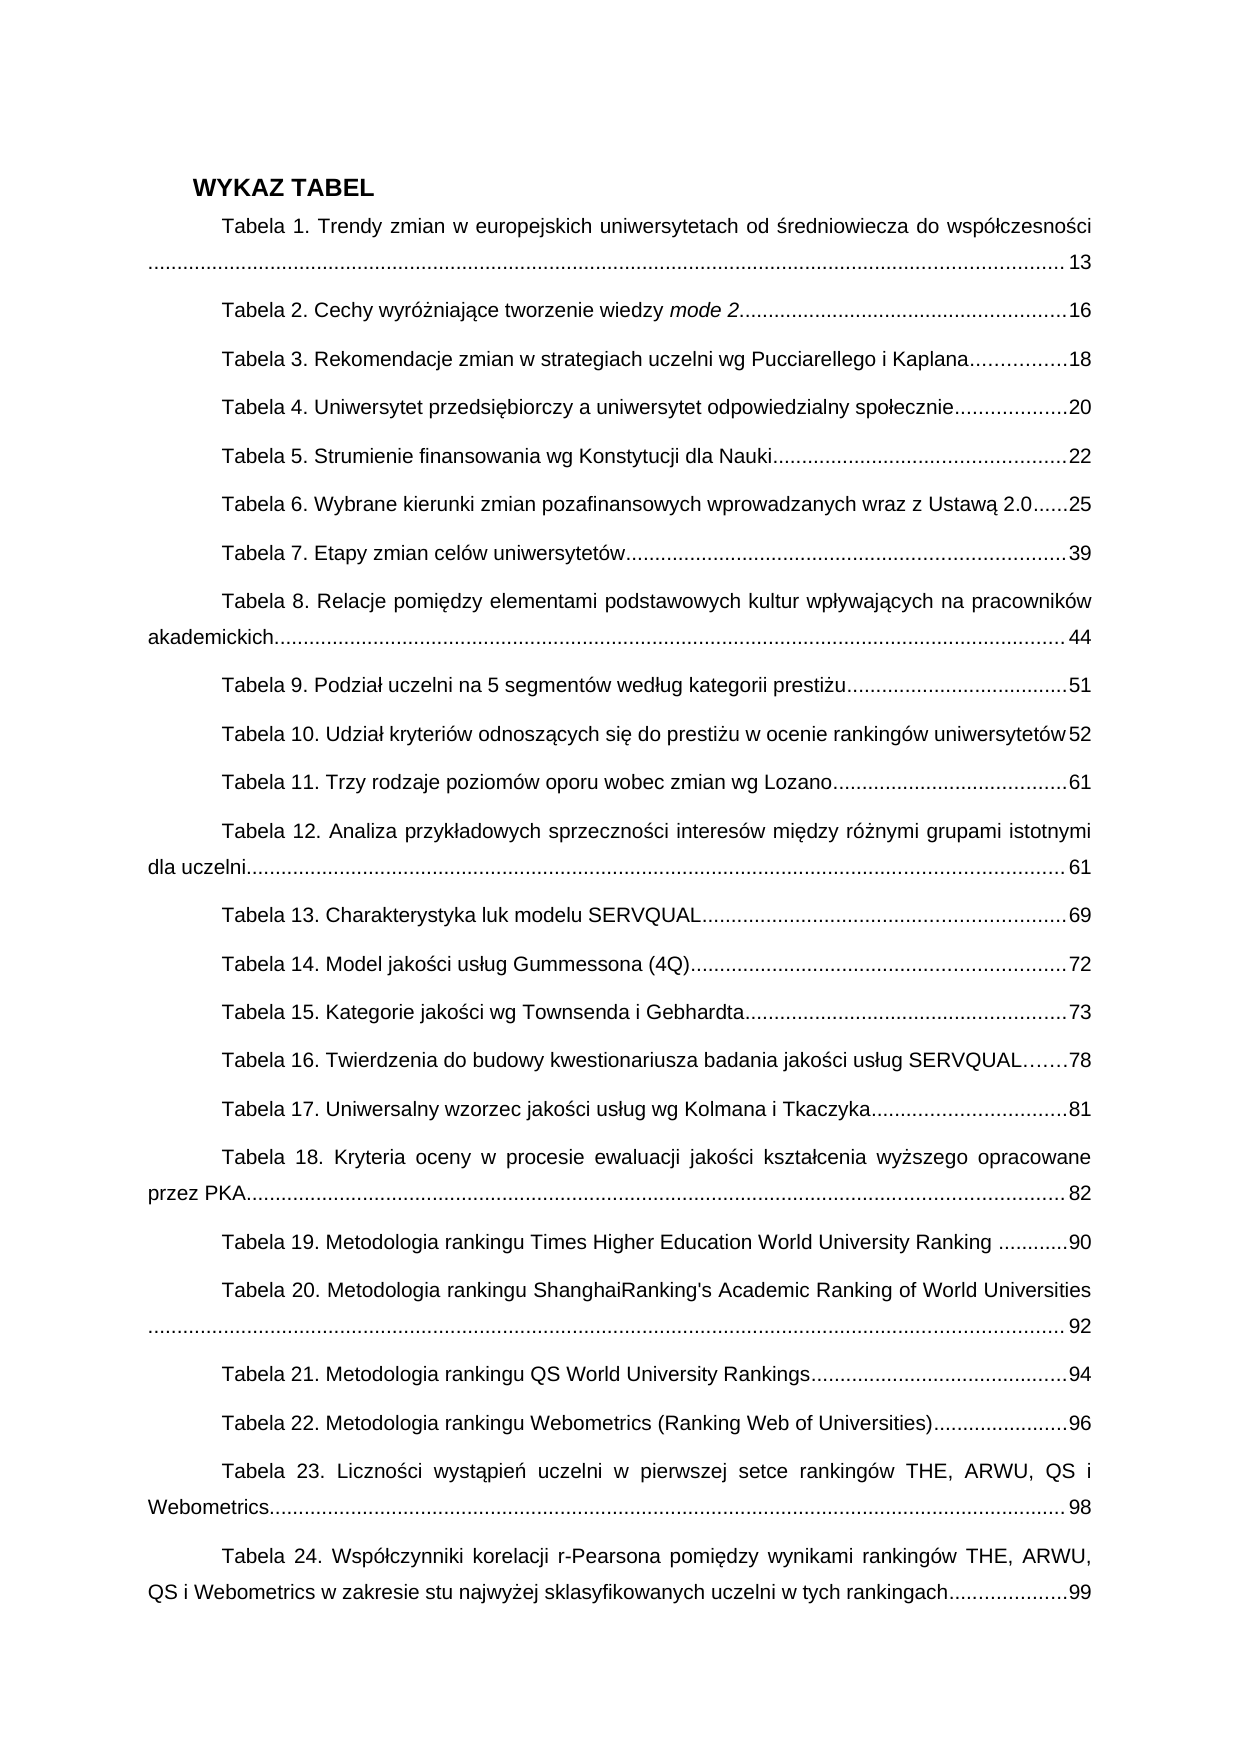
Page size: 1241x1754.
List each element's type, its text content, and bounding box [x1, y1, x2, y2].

text Tabela 1. Trendy zmian w europejskich uniwersytetach od średniowiecza do współczesności 13 [148, 214, 1093, 274]
text Tabela 7. Etapy zmian celów uniwersytetów 39 [148, 540, 1093, 564]
text Tabela 13. Charakterystyka luk modelu SERVQUAL 69 [148, 903, 1093, 927]
text Tabela 6. Wybrane kierunki zmian pozafinansowych wprowadzanych wraz z Ustawą 2.0 25 [148, 492, 1093, 516]
text Tabela 16. Twierdzenia do budowy kwestionariusza badania jakości usług SERVQUAL 78 [148, 1048, 1093, 1072]
text Tabela 23. Liczności wystąpień uczelni w pierwszej setce rankingów THE, ARWU, QS i Webometrics 98 [148, 1459, 1093, 1519]
text Tabela 18. Kryteria oceny w procesie ewaluacji jakości kształcenia wyższego opracowane przez PKA 82 [148, 1145, 1093, 1205]
subtitle Wykaz tabel [193, 173, 1093, 201]
text Tabela 5. Strumienie finansowania wg Konstytucji dla Nauki 22 [148, 443, 1093, 467]
text Tabela 8. Relacje pomiędzy elementami podstawowych kultur wpływających na pracowników akademickich 44 [148, 589, 1093, 649]
text Tabela 14. Model jakości usług Gummessona (4Q) 72 [148, 951, 1093, 975]
text Tabela 3. Rekomendacje zmian w strategiach uczelni wg Pucciarellego i Kaplana 18 [148, 347, 1093, 371]
text Tabela 9. Podział uczelni na 5 segmentów według kategorii prestiżu 51 [148, 673, 1093, 697]
text Tabela 15. Kategorie jakości wg Townsenda i Gebhardta 73 [148, 1000, 1093, 1024]
text Tabela 22. Metodologia rankingu Webometrics (Ranking Web of Universities) 96 [148, 1411, 1093, 1435]
text Tabela 12. Analiza przykładowych sprzeczności interesów między różnymi grupami istotnymi dla uczelni 61 [148, 818, 1093, 878]
text Tabela 19. Metodologia rankingu Times Higher Education World University Ranking 90 [148, 1229, 1093, 1253]
text Tabela 10. Udział kryteriów odnoszących się do prestiżu w ocenie rankingów uniwersytetów 52 [148, 722, 1093, 746]
text Tabela 20. Metodologia rankingu ShanghaiRanking's Academic Ranking of World Universities 92 [148, 1278, 1093, 1338]
text Tabela 11. Trzy rodzaje poziomów oporu wobec zmian wg Lozano 61 [148, 770, 1093, 794]
text Tabela 24. Współczynniki korelacji r-Pearsona pomiędzy wynikami rankingów THE, ARWU, QS i Webometrics w zakresie stu najwyżej sklasyfikowanych uczelni w tych rankingach 99 [148, 1543, 1093, 1603]
text Tabela 4. Uniwersytet przedsiębiorczy a uniwersytet odpowiedzialny społecznie 20 [148, 395, 1093, 419]
text Tabela 21. Metodologia rankingu QS World University Rankings 94 [148, 1362, 1093, 1386]
text Tabela 2. Cechy wyróżniające tworzenie wiedzy mode 2 16 [148, 298, 1093, 322]
text Tabela 17. Uniwersalny wzorzec jakości usług wg Kolmana i Tkaczyka 81 [148, 1097, 1093, 1121]
